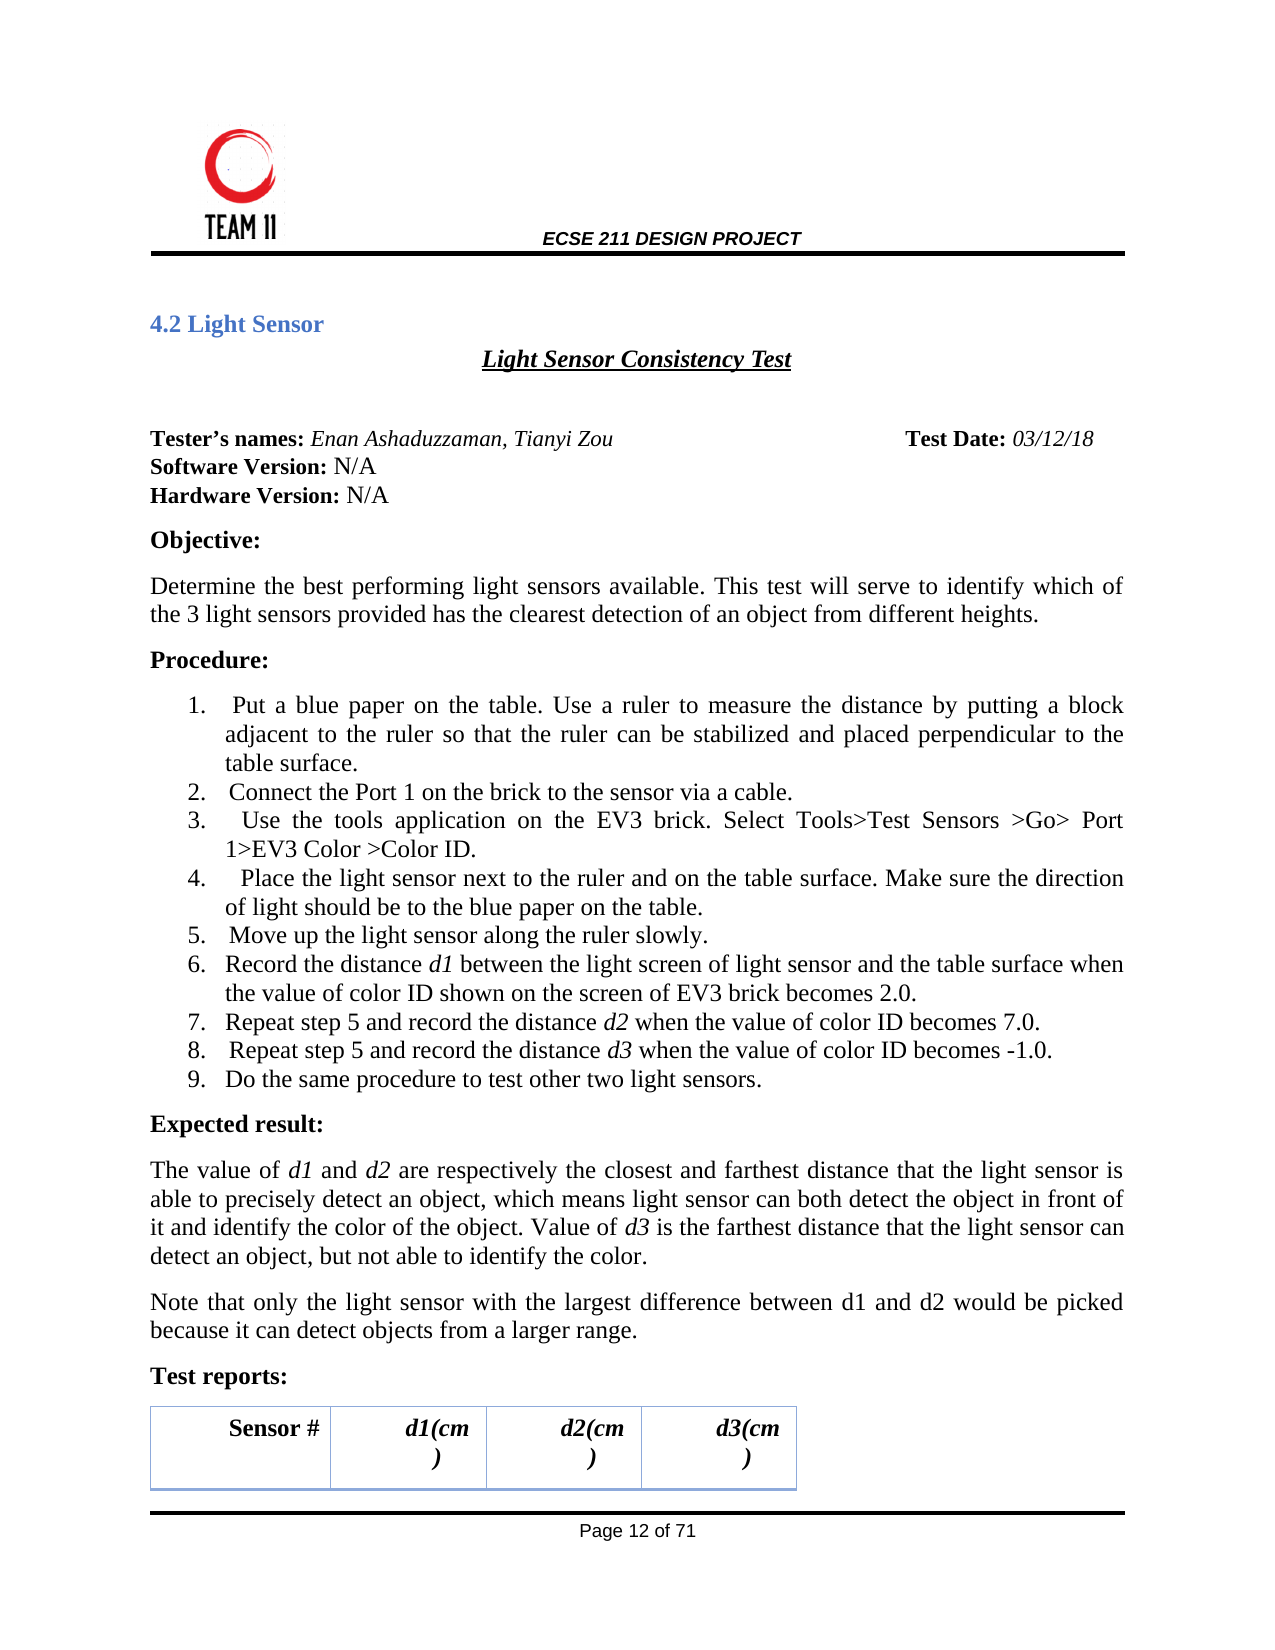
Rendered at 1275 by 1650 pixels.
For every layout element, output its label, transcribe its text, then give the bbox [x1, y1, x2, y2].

table_header Sensor # [151, 1407, 330, 1488]
text Objective: [150, 525, 1125, 554]
text Determine the best performing light sensors available. This test will serve to identify which of the 3 light sensors provided has the clearest detection of an object from different heights. [150, 571, 1125, 628]
text Expected result: [150, 1109, 1125, 1138]
list Record the distance d1 between the light screen of light sensor and the table surface when the value of color ID shown on the screen of EV3 brick becomes 2.0. [187, 949, 1125, 1007]
list Move up the light sensor along the ruler slowly. [187, 920, 1125, 949]
text The value of d1 and d2 are respectively the closest and farthest distance that the light sensor is able to precisely detect an object, which means light sensor can both detect the object in front of it and identify the color of the object. Value of d3 is the farthest distance that the light sensor can detect an object, but not able to identify the color. [150, 1155, 1125, 1270]
text Procedure: [150, 645, 1125, 674]
list Place the light sensor next to the ruler and on the table surface. Make sure the direction of light should be to the blue paper on the table. [187, 863, 1125, 920]
list Use the tools application on the EV3 brick. Select Tools>Test Sensors >Go> Port 1>EV3 Color >Color ID. [187, 805, 1125, 863]
text Light Sensor Consistency Test [150, 344, 1125, 373]
table_header d2(cm) [487, 1407, 641, 1488]
text Tester’s names: Enan Ashaduzzaman, Tianyi Zou Test Date: 03/12/18 Software Version: N/A Hardware Version: N/A [150, 425, 1125, 509]
list Do the same procedure to test other two light sensors. [187, 1064, 1125, 1093]
text Test reports: [150, 1361, 1125, 1389]
picture [197, 120, 286, 245]
list Put a blue paper on the table. Use a ruler to measure the distance by putting a block adjacent to the ruler so that the ruler can be stabilized and placed perpendicular to the table surface. [187, 690, 1125, 777]
list Connect the Port 1 on the brick to the sensor via a cable. [187, 777, 1125, 805]
subtitle 4.2 Light Sensor [150, 309, 1125, 338]
table_header d1(cm) [331, 1407, 486, 1488]
list Repeat step 5 and record the distance d2 when the value of color ID becomes 7.0. [187, 1007, 1125, 1035]
list Repeat step 5 and record the distance d3 when the value of color ID becomes -1.0. [187, 1035, 1125, 1064]
text Note that only the light sensor with the largest difference between d1 and d2 would be picked because it can detect objects from a larger range. [150, 1287, 1125, 1344]
table_header d3(cm) [642, 1407, 796, 1488]
